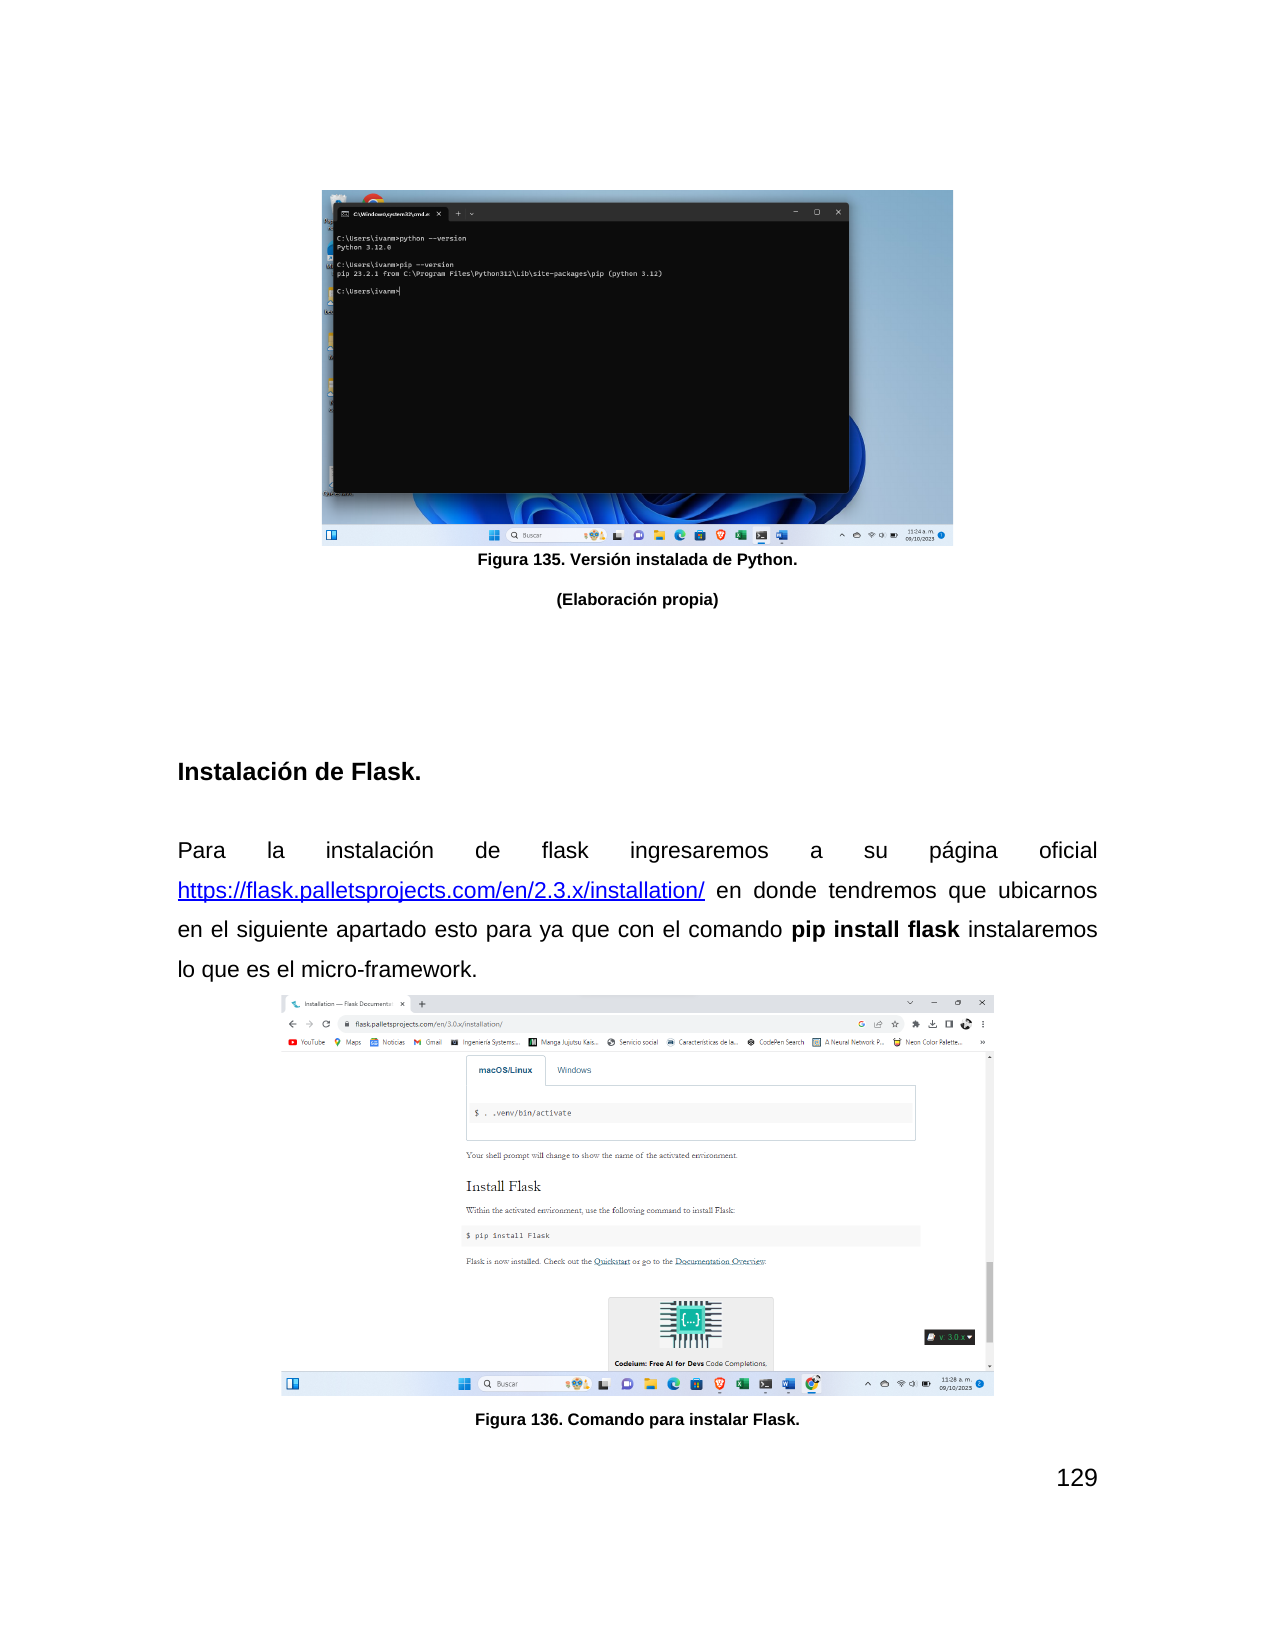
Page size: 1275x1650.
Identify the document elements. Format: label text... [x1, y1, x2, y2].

text Figura 135. Versión instalada de Python. [177, 549, 1098, 569]
subtitle Instalación de Flask. [177, 757, 1098, 786]
text Figura 136. Comando para instalar Flask. [177, 1410, 1098, 1429]
text Para la instalación de flask ingresaremos a su página oficial https://flask.palletsprojects.com/en/2.3.x/installation/ en donde tendremos que ubicarnos en el siguiente apartado esto para ya que con el comando pip install flask instalaremos lo que es el micro-framework. [177, 837, 1098, 982]
picture [281, 995, 994, 1396]
picture [321, 190, 954, 546]
text (Elaboración propia) [177, 589, 1098, 609]
